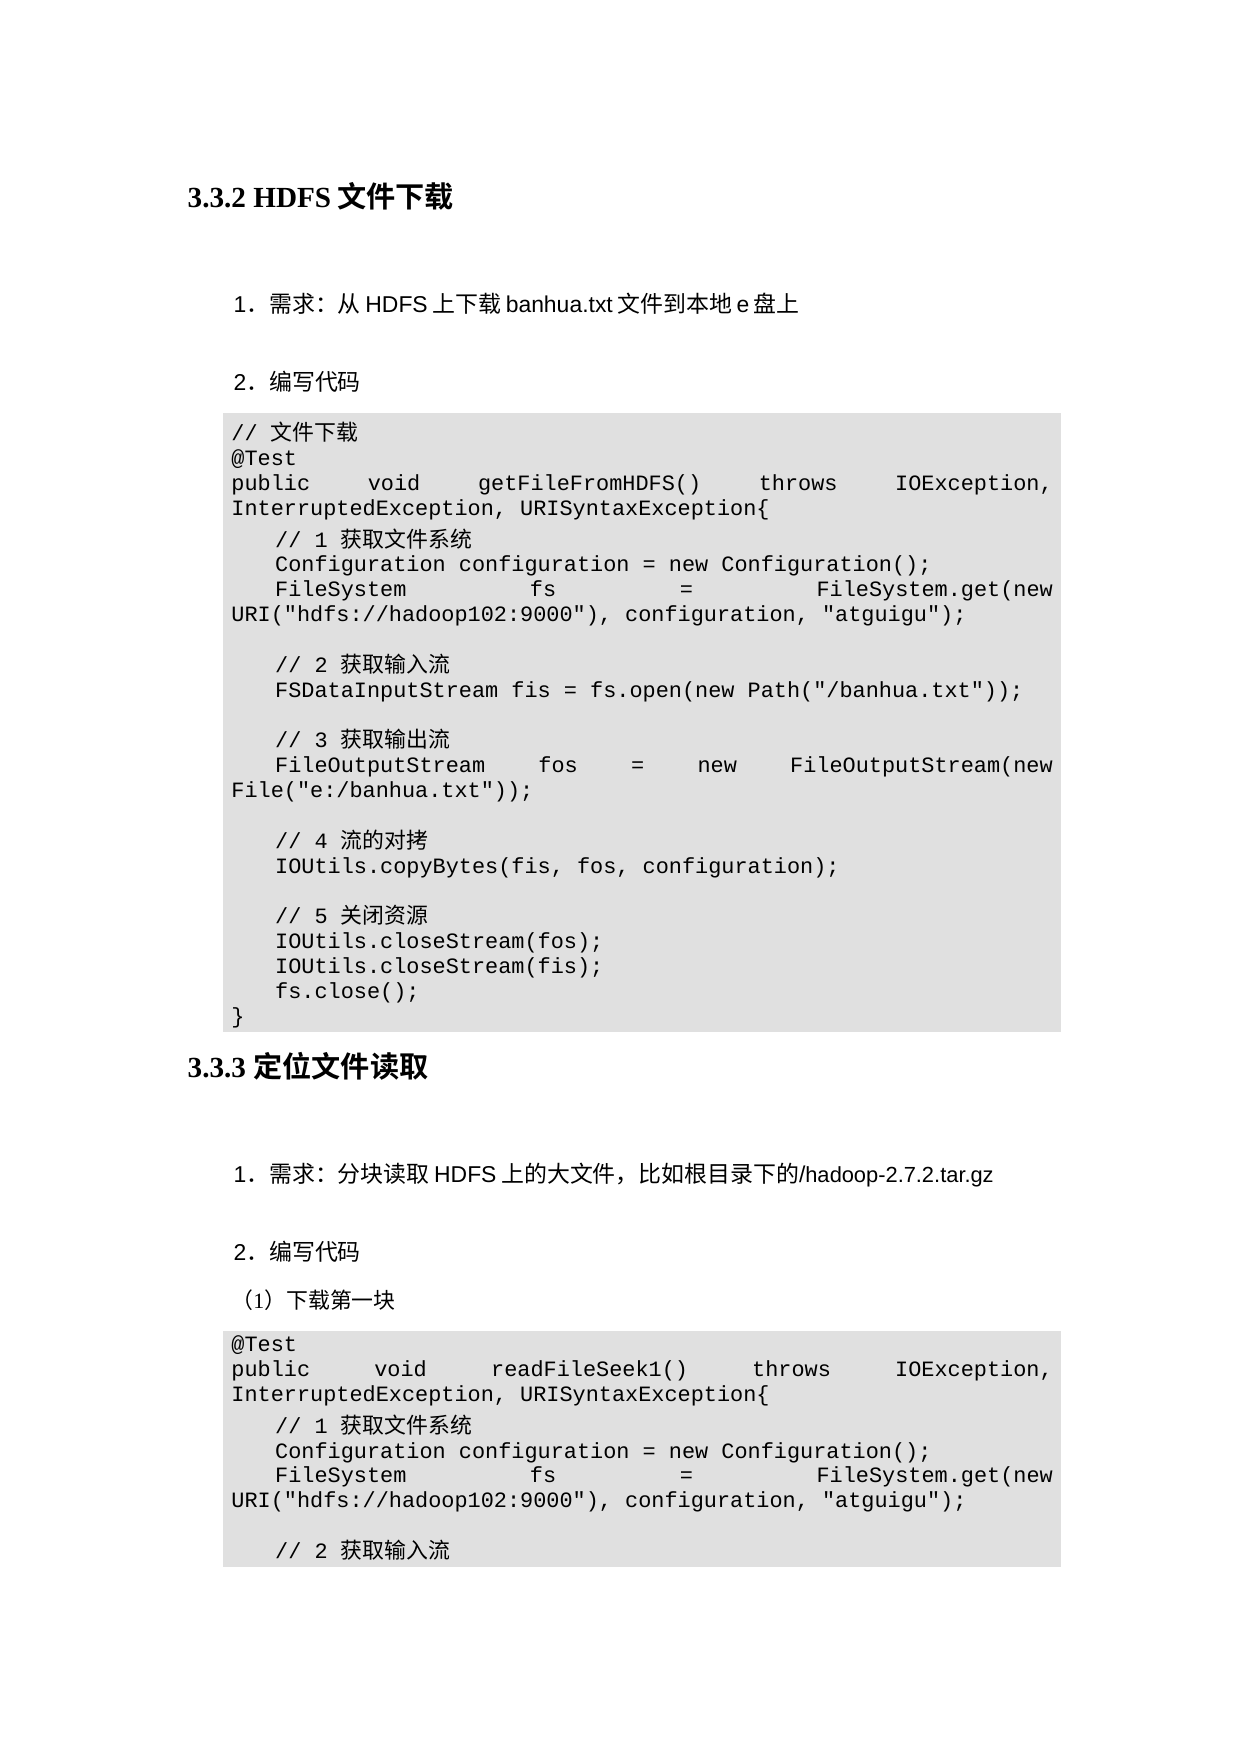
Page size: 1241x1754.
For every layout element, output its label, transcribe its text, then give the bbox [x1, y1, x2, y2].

text public void getFileFromHDFS() throws IOException, InterruptedException, URISyntaxException{ [223, 472, 1061, 522]
text Configuration configuration = new Configuration(); [223, 554, 1061, 578]
text IOUtils.closeStream(fis); [223, 955, 1061, 980]
text @Test [223, 1331, 1061, 1358]
text Configuration configuration = new Configuration(); [223, 1440, 1061, 1464]
text // 5 关闭资源 [223, 898, 1061, 931]
text // 2 获取输入流 [223, 647, 1061, 679]
text IOUtils.copyBytes(fis, fos, configuration); [223, 855, 1061, 880]
text 1．需求：分块读取HDFS上的大文件，比如根目录下的/hadoop-2.7.2.tar.gz [187, 1140, 1053, 1205]
text @Test [223, 447, 1061, 472]
text 2．编写代码 [187, 348, 1053, 413]
text FSDataInputStream fis = fs.open(new Path("/banhua.txt")); [223, 679, 1061, 704]
text // 4 流的对拷 [223, 823, 1061, 855]
text // 1 获取文件系统 [223, 1408, 1061, 1440]
text // 文件下载 [223, 413, 1061, 447]
text // 3 获取输出流 [223, 722, 1061, 754]
subtitle 3.3.3 定位文件读取 [187, 1032, 1053, 1097]
subtitle 3.3.2 HDFS文件下载 [187, 162, 1053, 227]
text FileSystem fs = FileSystem.get(new URI("hdfs://hadoop102:9000"), configuration, "atguigu"); [223, 1464, 1061, 1514]
text IOUtils.closeStream(fos); [223, 931, 1061, 955]
text （1）下载第一块 [187, 1283, 1053, 1316]
text 1．需求：从HDFS上下载banhua.txt文件到本地e盘上 [187, 270, 1053, 335]
text 2．编写代码 [187, 1218, 1053, 1283]
text fs.close(); [223, 980, 1061, 1005]
text public void readFileSeek1() throws IOException, InterruptedException, URISyntaxException{ [223, 1358, 1061, 1408]
text } [223, 1005, 1061, 1032]
text FileOutputStream fos = new FileOutputStream(new File("e:/banhua.txt")); [223, 754, 1061, 804]
text FileSystem fs = FileSystem.get(new URI("hdfs://hadoop102:9000"), configuration, "atguigu"); [223, 578, 1061, 628]
text // 2 获取输入流 [223, 1533, 1061, 1567]
text // 1 获取文件系统 [223, 522, 1061, 554]
